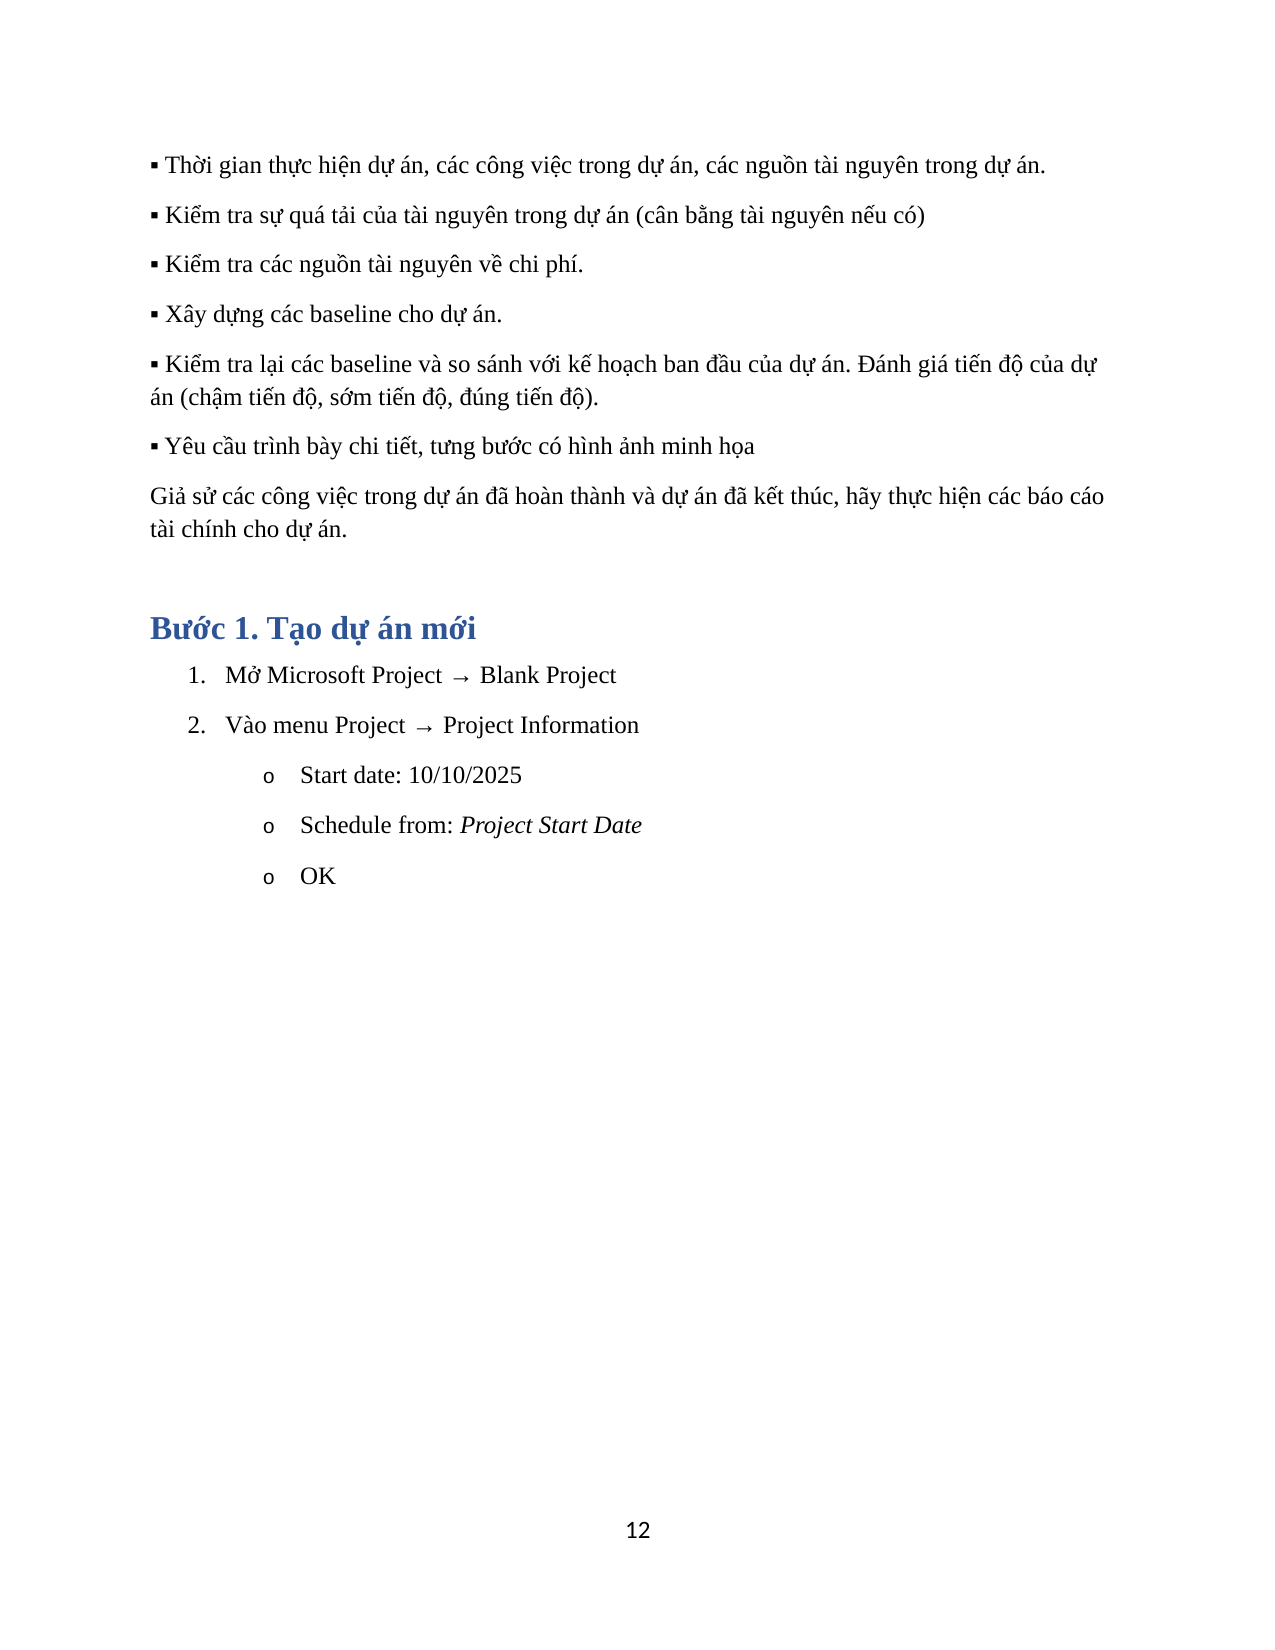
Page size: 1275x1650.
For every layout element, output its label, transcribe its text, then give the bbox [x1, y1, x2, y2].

list Schedule from: Project Start Date [262, 810, 1125, 840]
subtitle Bước 1. Tạo dự án mới [150, 564, 1125, 646]
text ▪ Thời gian thực hiện dự án, các công việc trong dự án, các nguồn tài nguyên trong dự án. [150, 150, 1125, 179]
text ▪ Kiểm tra các nguồn tài nguyên về chi phí. [150, 249, 1125, 278]
list Vào menu Project → Project Information [187, 710, 1125, 739]
text ▪ Yêu cầu trình bày chi tiết, tưng bước có hình ảnh minh họa [150, 431, 1125, 460]
list Mở Microsoft Project → Blank Project [187, 660, 1125, 689]
text ▪ Kiểm tra lại các baseline và so sánh với kế hoạch ban đầu của dự án. Đánh giá tiến độ của dự án (chậm tiến độ, sớm tiến độ, đúng tiến độ). [150, 349, 1125, 411]
text Giả sử các công việc trong dự án đã hoàn thành và dự án đã kết thúc, hãy thực hiện các báo cáo tài chính cho dự án. [150, 481, 1125, 543]
list Start date: 10/10/2025 [262, 760, 1125, 789]
text ▪ Kiểm tra sự quá tải của tài nguyên trong dự án (cân bằng tài nguyên nếu có) [150, 200, 1125, 228]
text ▪ Xây dựng các baseline cho dự án. [150, 299, 1125, 328]
list OK [262, 861, 1125, 891]
